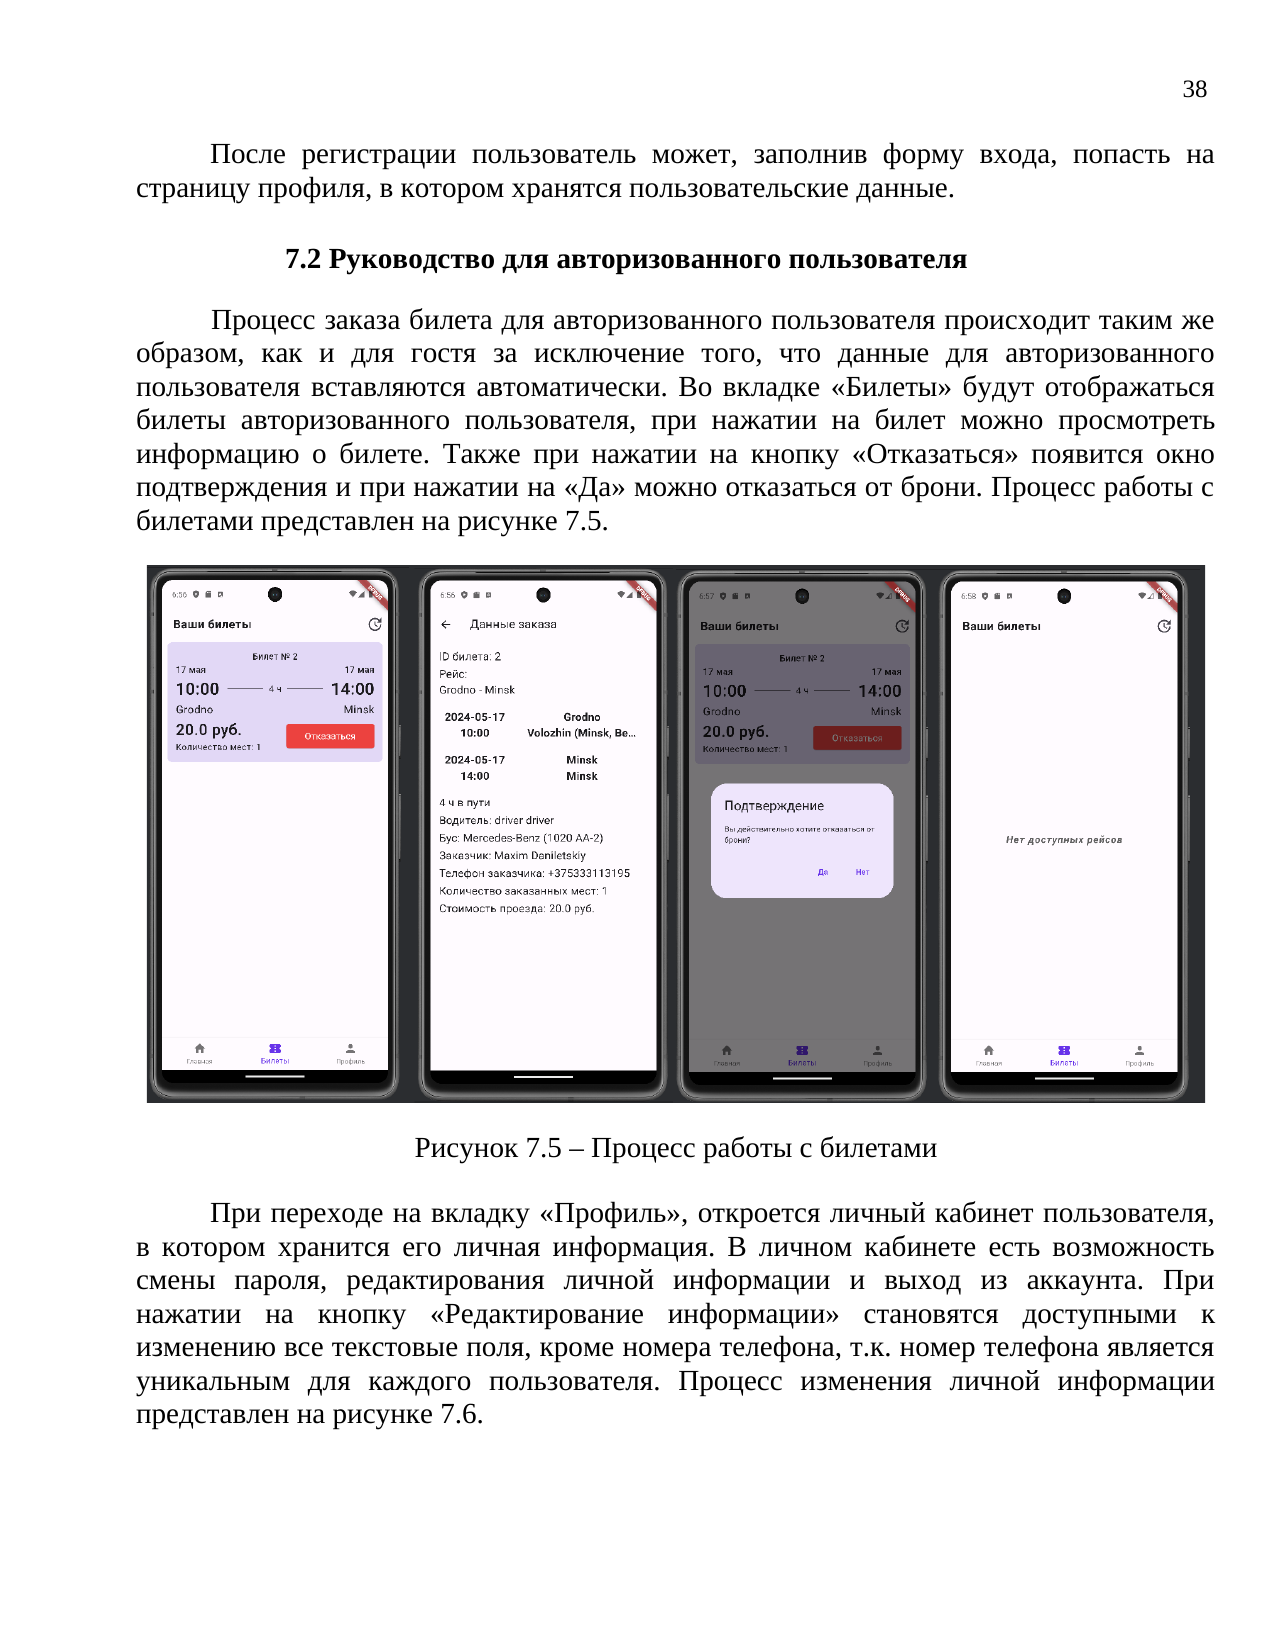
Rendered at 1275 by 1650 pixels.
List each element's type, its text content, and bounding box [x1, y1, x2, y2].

text После регистрации пользователь может, заполнив форму входа, попасть на страницу профиля, в котором хранятся пользовательские данные. [136, 136, 1216, 203]
list Руководство для авторизованного пользователя [211, 241, 1216, 274]
text Процесс заказа билета для авторизованного пользователя происходит таким же образом, как и для гостя за исключение того, что данные для авторизованного пользователя вставляются автоматически. Во вкладке «Билеты» будут отображаться билеты авторизованного пользователя, при нажатии на билет можно просмотреть информацию о билете. Также при нажатии на кнопку «Отказаться» появится окно подтверждения и при нажатии на «Да» можно отказаться от брони. Процесс работы с билетами представлен на рисунке 7.5. [136, 302, 1216, 537]
picture [146, 565, 1205, 1103]
text Рисунок 7.5 – Процесс работы с билетами [136, 1130, 1216, 1163]
text При переходе на вкладку «Профиль», откроется личный кабинет пользователя, в котором хранится его личная информация. В личном кабинете есть возможность смены пароля, редактирования личной информации и выход из аккаунта. При нажатии на кнопку «Редактирование информации» становятся доступными к изменению все текстовые поля, кроме номера телефона, т.к. номер телефона является уникальным для каждого пользователя. Процесс изменения личной информации представлен на рисунке 7.6. [136, 1195, 1216, 1430]
